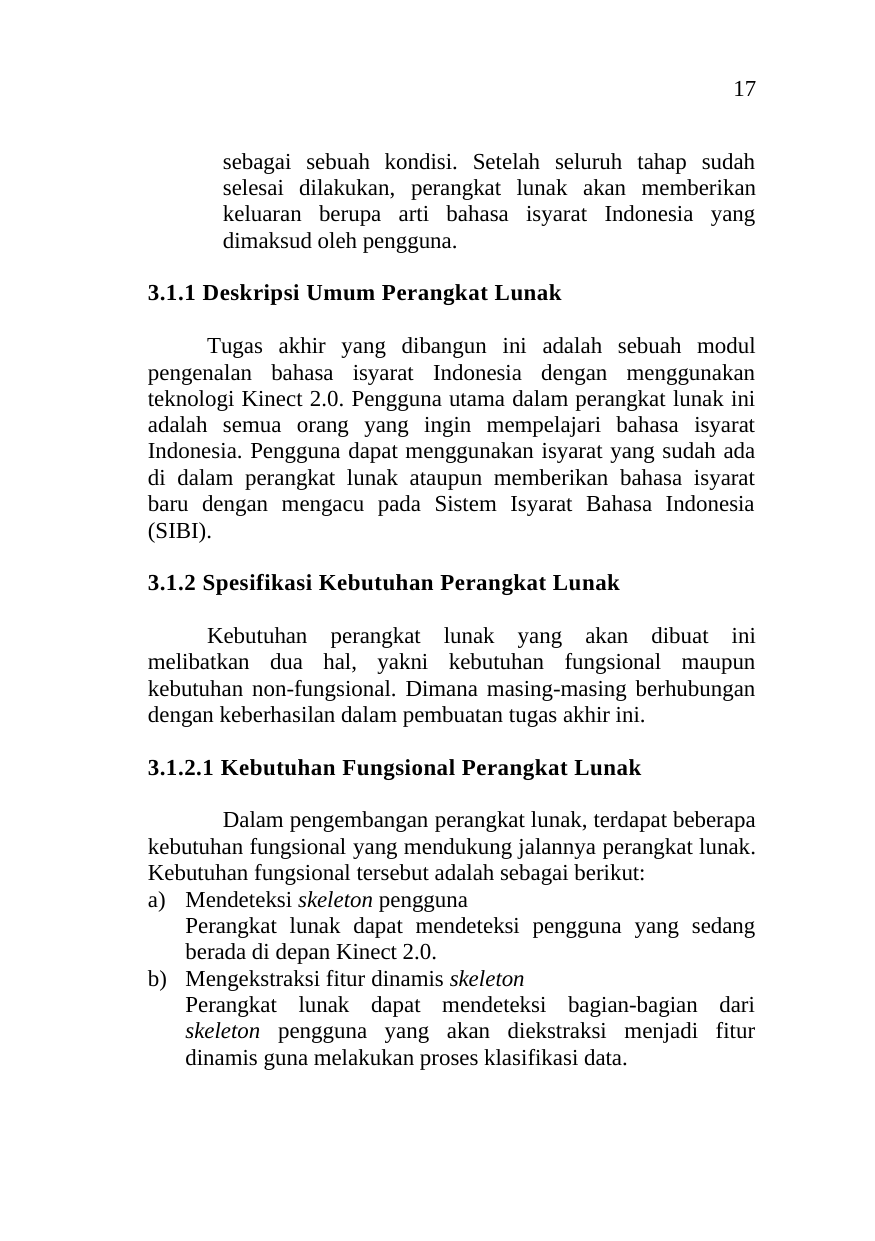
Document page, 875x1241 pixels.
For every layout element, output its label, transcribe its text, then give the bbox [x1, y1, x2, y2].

list Mendeteksi skeleton pengguna [148, 886, 756, 912]
subtitle 3.1.1 Deskripsi Umum Perangkat Lunak [148, 279, 756, 306]
text Dalam pengembangan perangkat lunak, terdapat beberapa kebutuhan fungsional yang mendukung jalannya perangkat lunak. Kebutuhan fungsional tersebut adalah sebagai berikut: [148, 807, 756, 886]
subtitle 3.1.2 Spesifikasi Kebutuhan Perangkat Lunak [148, 569, 756, 596]
subtitle 3.1.2.1 Kebutuhan Fungsional Perangkat Lunak [148, 754, 756, 780]
list Perangkat lunak dapat mendeteksi pengguna yang sedang berada di depan Kinect 2.0. [185, 912, 756, 965]
text Tugas akhir yang dibangun ini adalah sebuah modul pengenalan bahasa isyarat Indonesia dengan menggunakan teknologi Kinect 2.0. Pengguna utama dalam perangkat lunak ini adalah semua orang yang ingin mempelajari bahasa isyarat Indonesia. Pengguna dapat menggunakan isyarat yang sudah ada di dalam perangkat lunak ataupun memberikan bahasa isyarat baru dengan mengacu pada Sistem Isyarat Bahasa Indonesia (SIBI). [148, 332, 756, 543]
text Perangkat lunak dapat mendeteksi bagian-bagian dari skeleton pengguna yang akan diekstraksi menjadi fitur dinamis guna melakukan proses klasifikasi data. [185, 991, 756, 1070]
list Mengekstraksi fitur dinamis skeleton [148, 965, 756, 991]
text Kebutuhan perangkat lunak yang akan dibuat ini melibatkan dua hal, yakni kebutuhan fungsional maupun kebutuhan non-fungsional. Dimana masing-masing berhubungan dengan keberhasilan dalam pembuatan tugas akhir ini. [148, 622, 756, 727]
